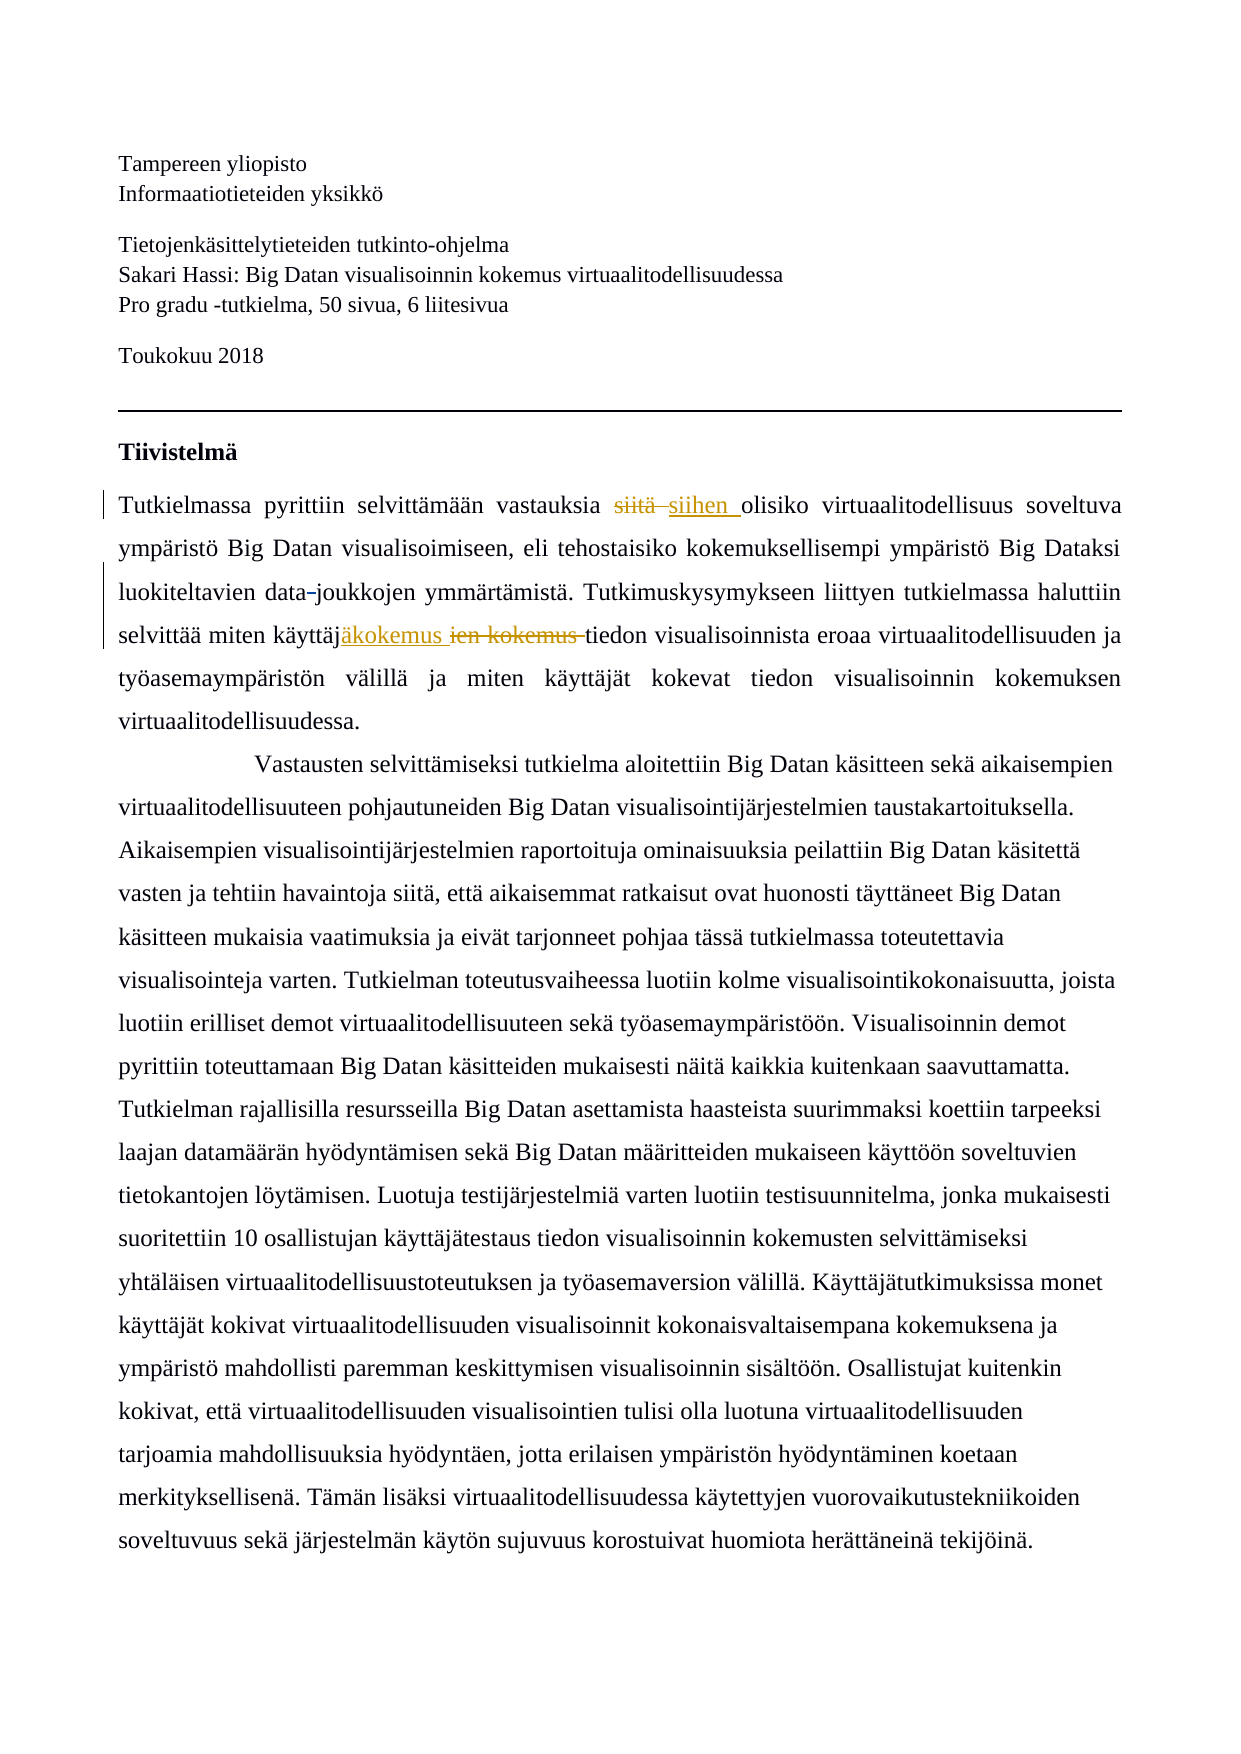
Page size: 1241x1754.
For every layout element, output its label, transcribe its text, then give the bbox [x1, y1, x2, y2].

text Vastausten selvittämiseksi tutkielma aloitettiin Big Datan käsitteen sekä aikaisempien virtuaalitodellisuuteen pohjautuneiden Big Datan visualisointijärjestelmien taustakartoituksella. Aikaisempien visualisointijärjestelmien raportoituja ominaisuuksia peilattiin Big Datan käsitettä vasten ja tehtiin havaintoja siitä, että aikaisemmat ratkaisut ovat huonosti täyttäneet Big Datan käsitteen mukaisia vaatimuksia ja eivät tarjonneet pohjaa tässä tutkielmassa toteutettavia visualisointeja varten. Tutkielman toteutusvaiheessa luotiin kolme visualisointikokonaisuutta, joista luotiin erilliset demot virtuaalitodellisuuteen sekä työasemaympäristöön. Visualisoinnin demot pyrittiin toteuttamaan Big Datan käsitteiden mukaisesti näitä kaikkia kuitenkaan saavuttamatta. Tutkielman rajallisilla resursseilla Big Datan asettamista haasteista suurimmaksi koettiin tarpeeksi laajan datamäärän hyödyntämisen sekä Big Datan määritteiden mukaiseen käyttöön soveltuvien tietokantojen löytämisen. Luotuja testijärjestelmiä varten luotiin testisuunnitelma, jonka mukaisesti suoritettiin 10 osallistujan käyttäjätestaus tiedon visualisoinnin kokemusten selvittämiseksi yhtäläisen virtuaalitodellisuustoteutuksen ja työasemaversion välillä. Käyttäjätutkimuksissa monet käyttäjät kokivat virtuaalitodellisuuden visualisoinnit kokonaisvaltaisempana kokemuksena ja ympäristö mahdollisti paremman keskittymisen visualisoinnin sisältöön. Osallistujat kuitenkin kokivat, että virtuaalitodellisuuden visualisointien tulisi olla luotuna virtuaalitodellisuuden tarjoamia mahdollisuuksia hyödyntäen, jotta erilaisen ympäristön hyödyntäminen koetaan merkityksellisenä. Tämän lisäksi virtuaalitodellisuudessa käytettyjen vuorovaikutustekniikoiden soveltuvuus sekä järjestelmän käytön sujuvuus korostuivat huomiota herättäneinä tekijöinä. [118, 749, 1122, 1554]
text Tietojenkäsittelytieteiden tutkinto-ohjelma Sakari Hassi: Big Datan visualisoinnin kokemus virtuaalitodellisuudessa Pro gradu -tutkielma, 50 sivua, 6 liitesivua [118, 231, 1122, 318]
text Tiivistelmä [118, 437, 1122, 465]
text Toukokuu 2018 [118, 342, 1122, 410]
text Tampereen yliopisto Informaatiotieteiden yksikkö [118, 149, 1122, 206]
text Tutkielmassa pyrittiin selvittämään vastauksia olisiko virtuaalitodellisuus soveltuva ympäristö Big Datan visualisoimiseen, eli tehostaisiko kokemuksellisempi ympäristö Big Dataksi luokiteltavien datajoukkojen ymmärtämistä. Tutkimuskysymykseen liittyen tutkielmassa haluttiin selvittää miten käyttäjtiedon visualisoinnista eroaa virtuaalitodellisuuden ja työasemaympäristön välillä ja miten käyttäjät kokevat tiedon visualisoinnin kokemuksen virtuaalitodellisuudessa. [118, 490, 1122, 735]
